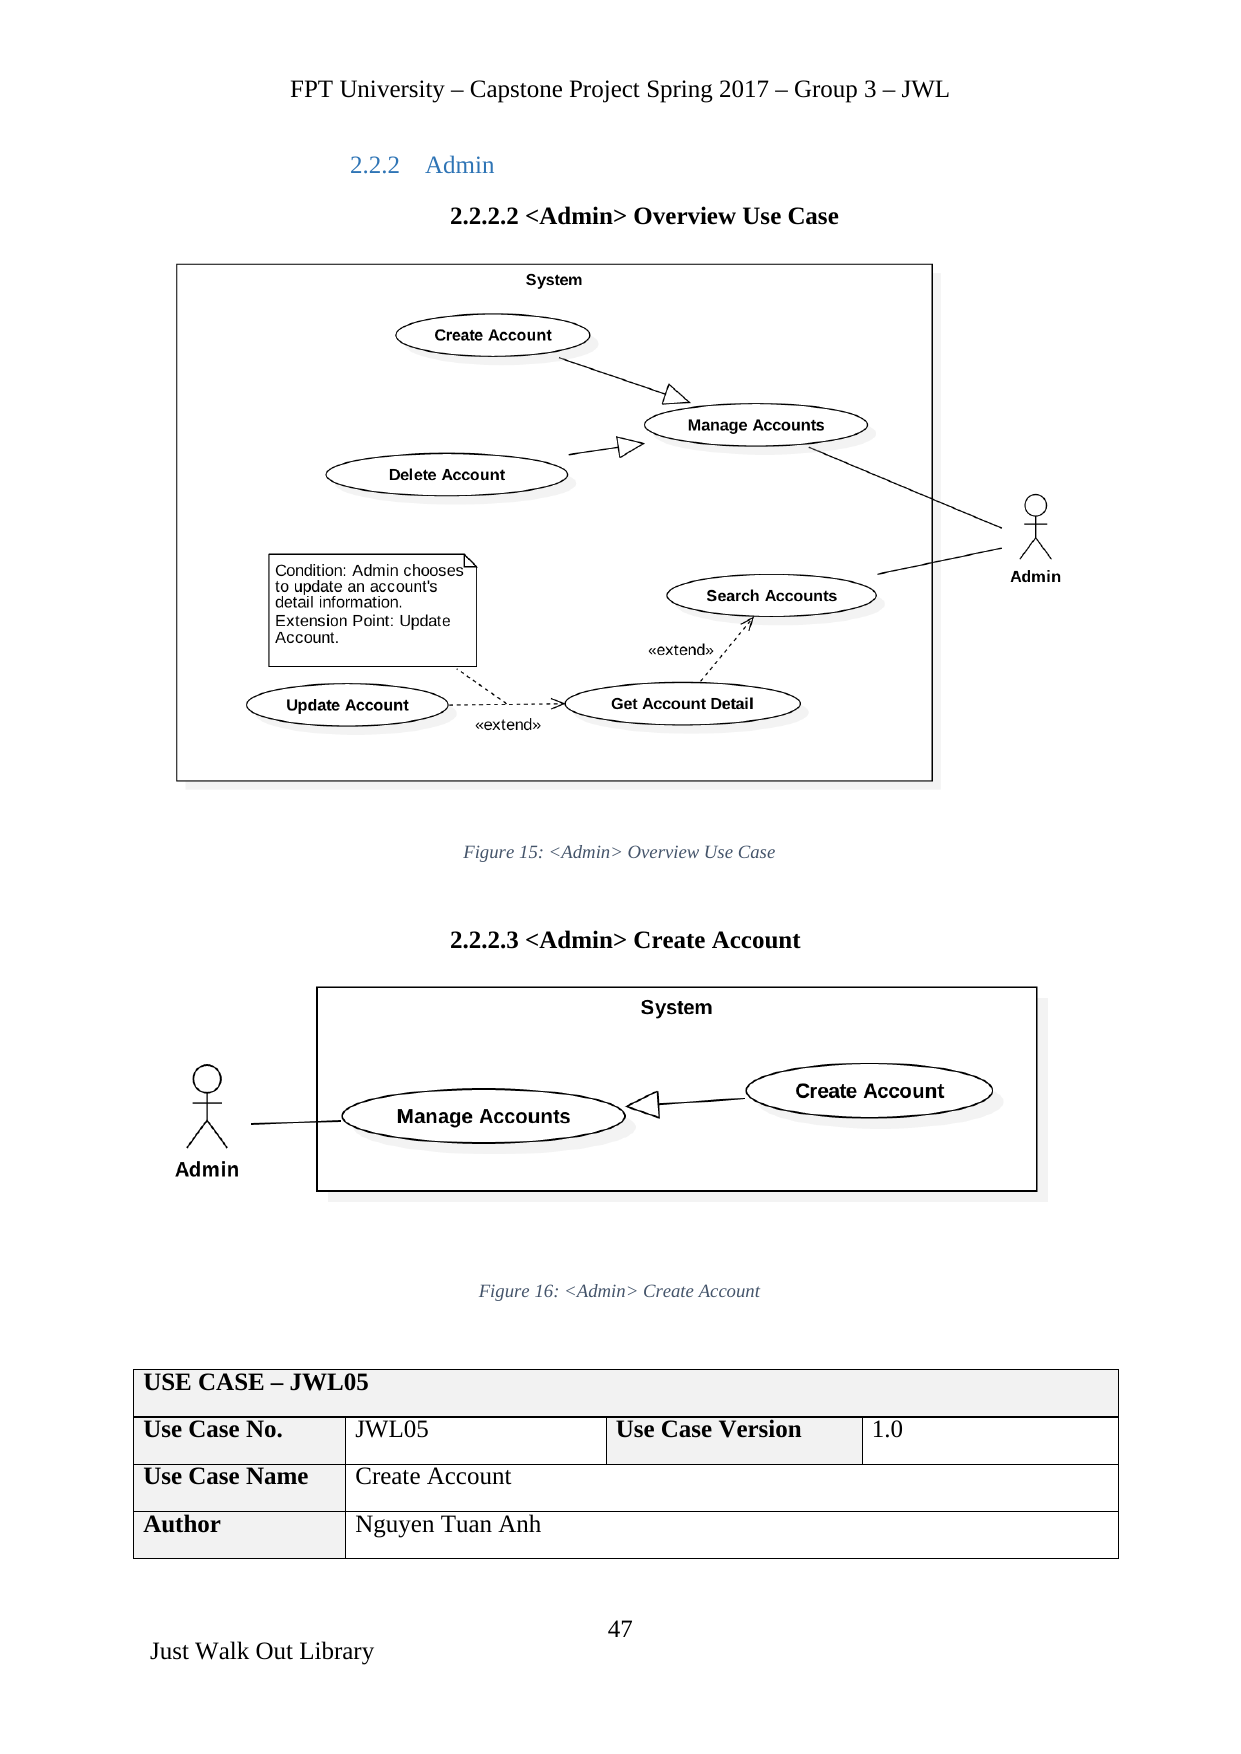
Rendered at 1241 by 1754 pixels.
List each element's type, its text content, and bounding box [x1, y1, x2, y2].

subtitle <Admin> Create Account [450, 926, 1090, 954]
table_cell Use Case Version [607, 1418, 862, 1464]
table_cell Create Account [346, 1465, 1118, 1511]
table_cell JWL05 [346, 1418, 606, 1464]
table_cell Use Case Name [134, 1465, 345, 1511]
table_header USE CASE – JWL05 [134, 1370, 1118, 1416]
subtitle Admin [350, 150, 1090, 179]
table_cell 1.0 [863, 1418, 1118, 1464]
table_cell Author [134, 1512, 345, 1558]
subtitle <Admin> Overview Use Case [450, 201, 1090, 230]
table_cell Nguyen Tuan Anh [346, 1512, 1118, 1558]
text Figure 15: <Admin> Overview Use Case [150, 841, 1090, 862]
text Figure 16: <Admin> Create Account [150, 1279, 1090, 1301]
picture [151, 956, 1089, 1262]
table_cell Use Case No. [134, 1418, 345, 1464]
picture [150, 231, 1090, 823]
